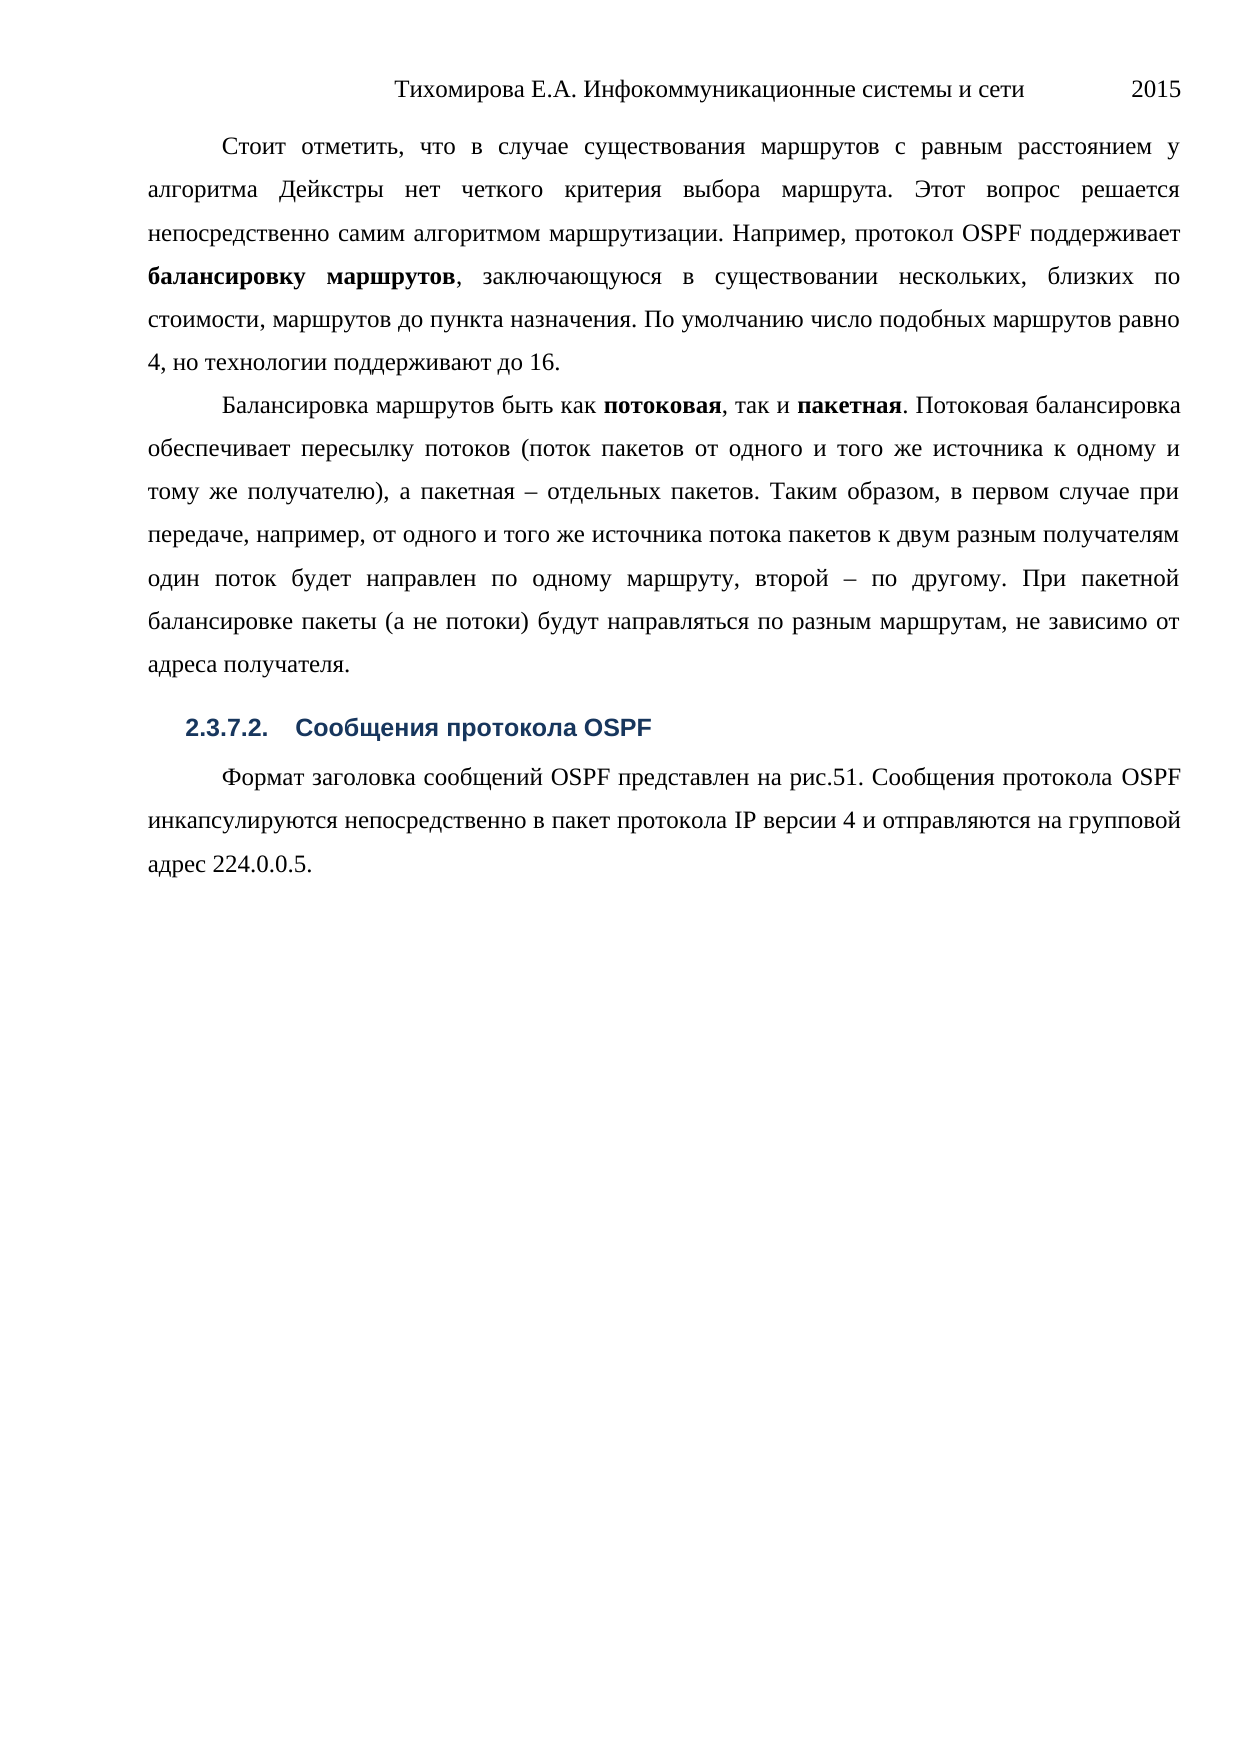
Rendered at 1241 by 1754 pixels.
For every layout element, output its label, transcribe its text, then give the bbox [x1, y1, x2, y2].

text Формат заголовка сообщений OSPF представлен на рис.51. Сообщения протокола OSPF инкапсулируются непосредственно в пакет протокола IP версии 4 и отправляются на групповой адрес 224.0.0.5. [148, 762, 1181, 877]
subtitle Сообщения протокола OSPF [185, 713, 1181, 742]
text Балансировка маршрутов быть как потоковая, так и пакетная. Потоковая балансировка обеспечивает пересылку потоков (поток пакетов от одного и того же источника к одному и тому же получателю), а пакетная – отдельных пакетов. Таким образом, в первом случае при передаче, например, от одного и того же источника потока пакетов к двум разным получателям один поток будет направлен по одному маршруту, второй – по другому. При пакетной балансировке пакеты (а не потоки) будут направляться по разным маршрутам, не зависимо от адреса получателя. [148, 390, 1181, 678]
text Стоит отметить, что в случае существования маршрутов с равным расстоянием у алгоритма Дейкстры нет четкого критерия выбора маршрута. Этот вопрос решается непосредственно самим алгоритмом маршрутизации. Например, протокол OSPF поддерживает балансировку маршрутов, заключающуюся в существовании нескольких, близких по стоимости, маршрутов до пункта назначения. По умолчанию число подобных маршрутов равно 4, но технологии поддерживают до 16. [148, 131, 1181, 376]
